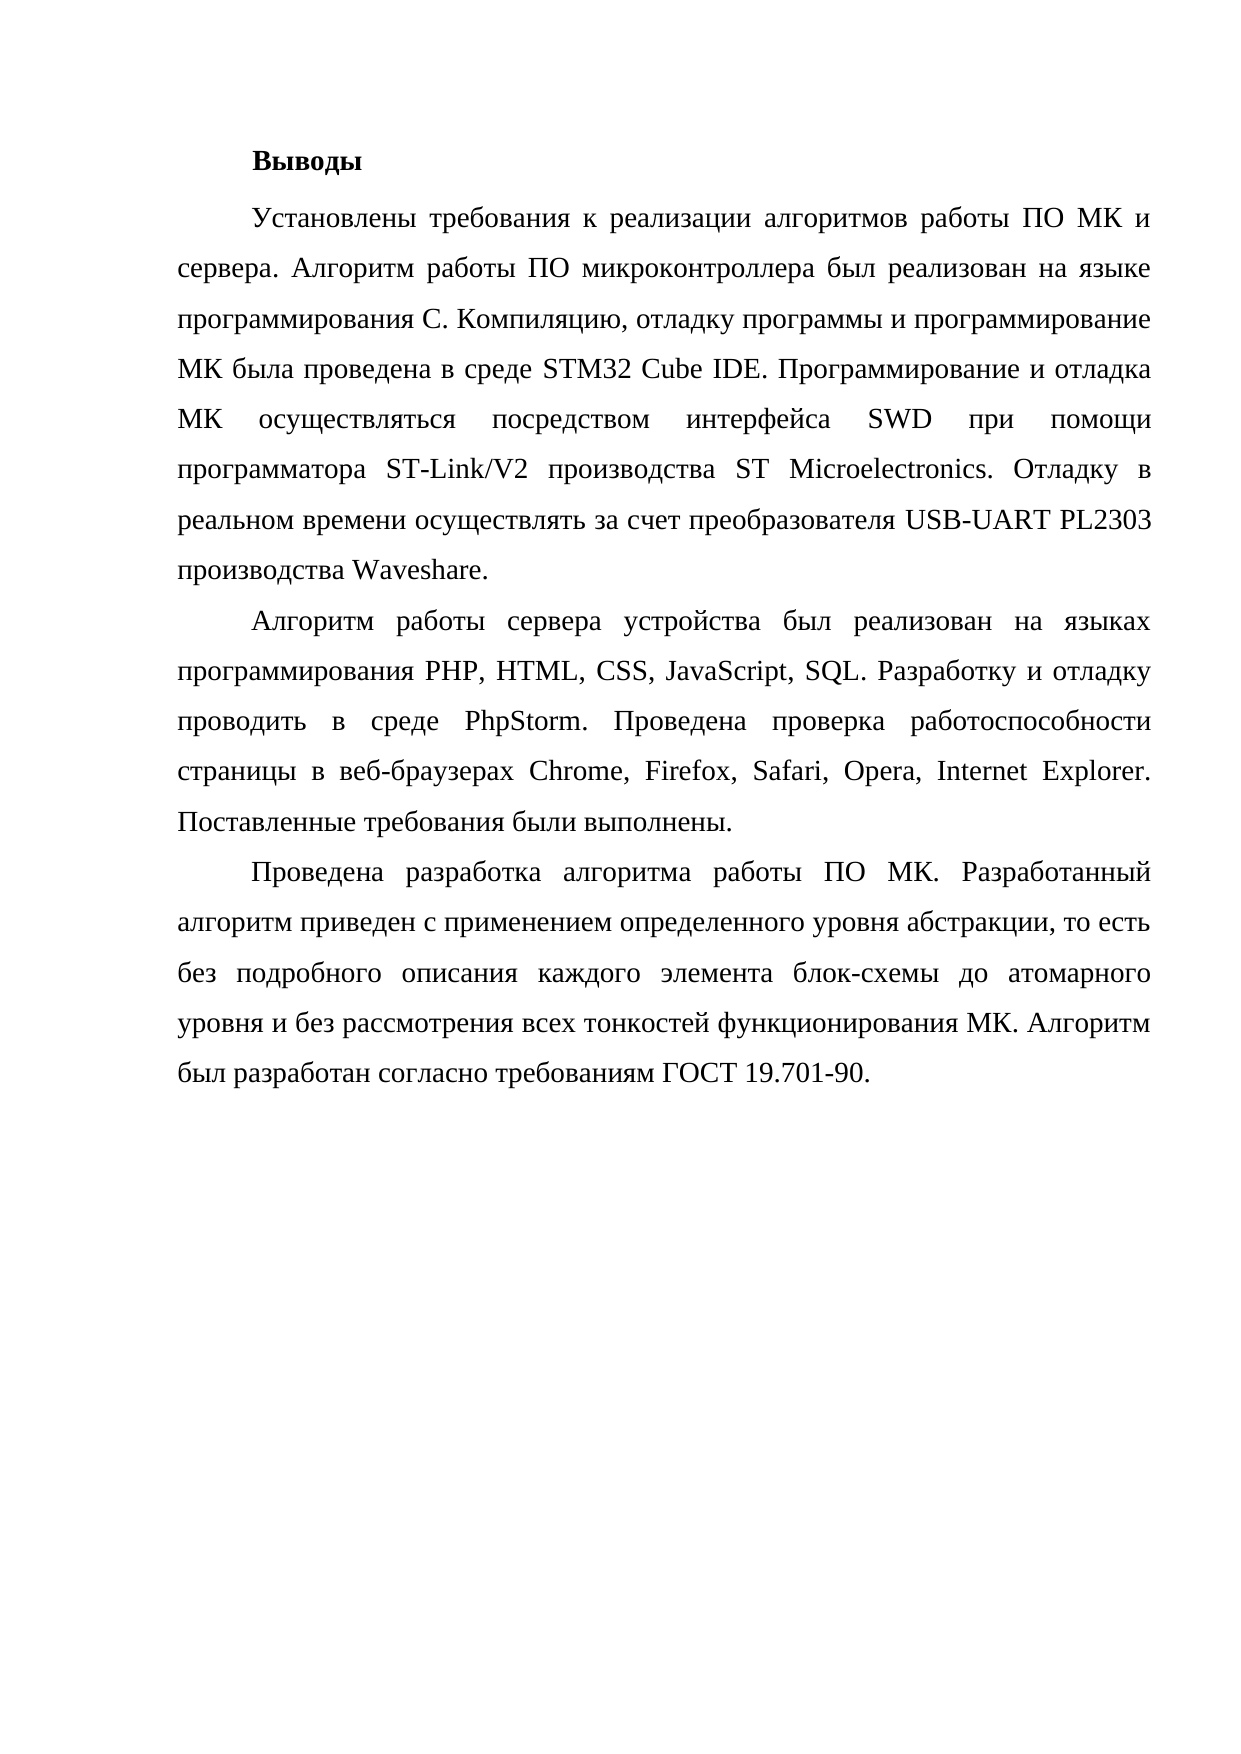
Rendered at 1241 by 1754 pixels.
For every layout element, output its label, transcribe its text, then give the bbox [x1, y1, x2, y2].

subtitle Выводы [177, 143, 1152, 177]
text Проведена разработка алгоритма работы ПО МК. Разработанный алгоритм приведен с применением определенного уровня абстракции, то есть без подробного описания каждого элемента блок-схемы до атомарного уровня и без рассмотрения всех тонкостей функционирования МК. Алгоритм был разработан согласно требованиям ГОСТ 19.701-90. [177, 854, 1152, 1089]
text Установлены требования к реализации алгоритмов работы ПО МК и сервера. Алгоритм работы ПО микроконтроллера был реализован на языке программирования С. Компиляцию, отладку программы и программирование МК была проведена в среде STM32 Cube IDE. Программирование и отладка МК осуществляться посредством интерфейса SWD при помощи программатора ST-Link/V2 производства ST Microelectronics. Отладку в реальном времени осуществлять за счет преобразователя USB-UART PL2303 производства Waveshare. [177, 200, 1152, 586]
text Алгоритм работы сервера устройства был реализован на языках программирования PHP, HTML, CSS, JavaScript, SQL. Разработку и отладку проводить в среде PhpStorm. Проведена проверка работоспособности страницы в веб-браузерах Chrome, Firefox, Safari, Opera, Internet Explorer. Поставленные требования были выполнены. [177, 603, 1152, 837]
